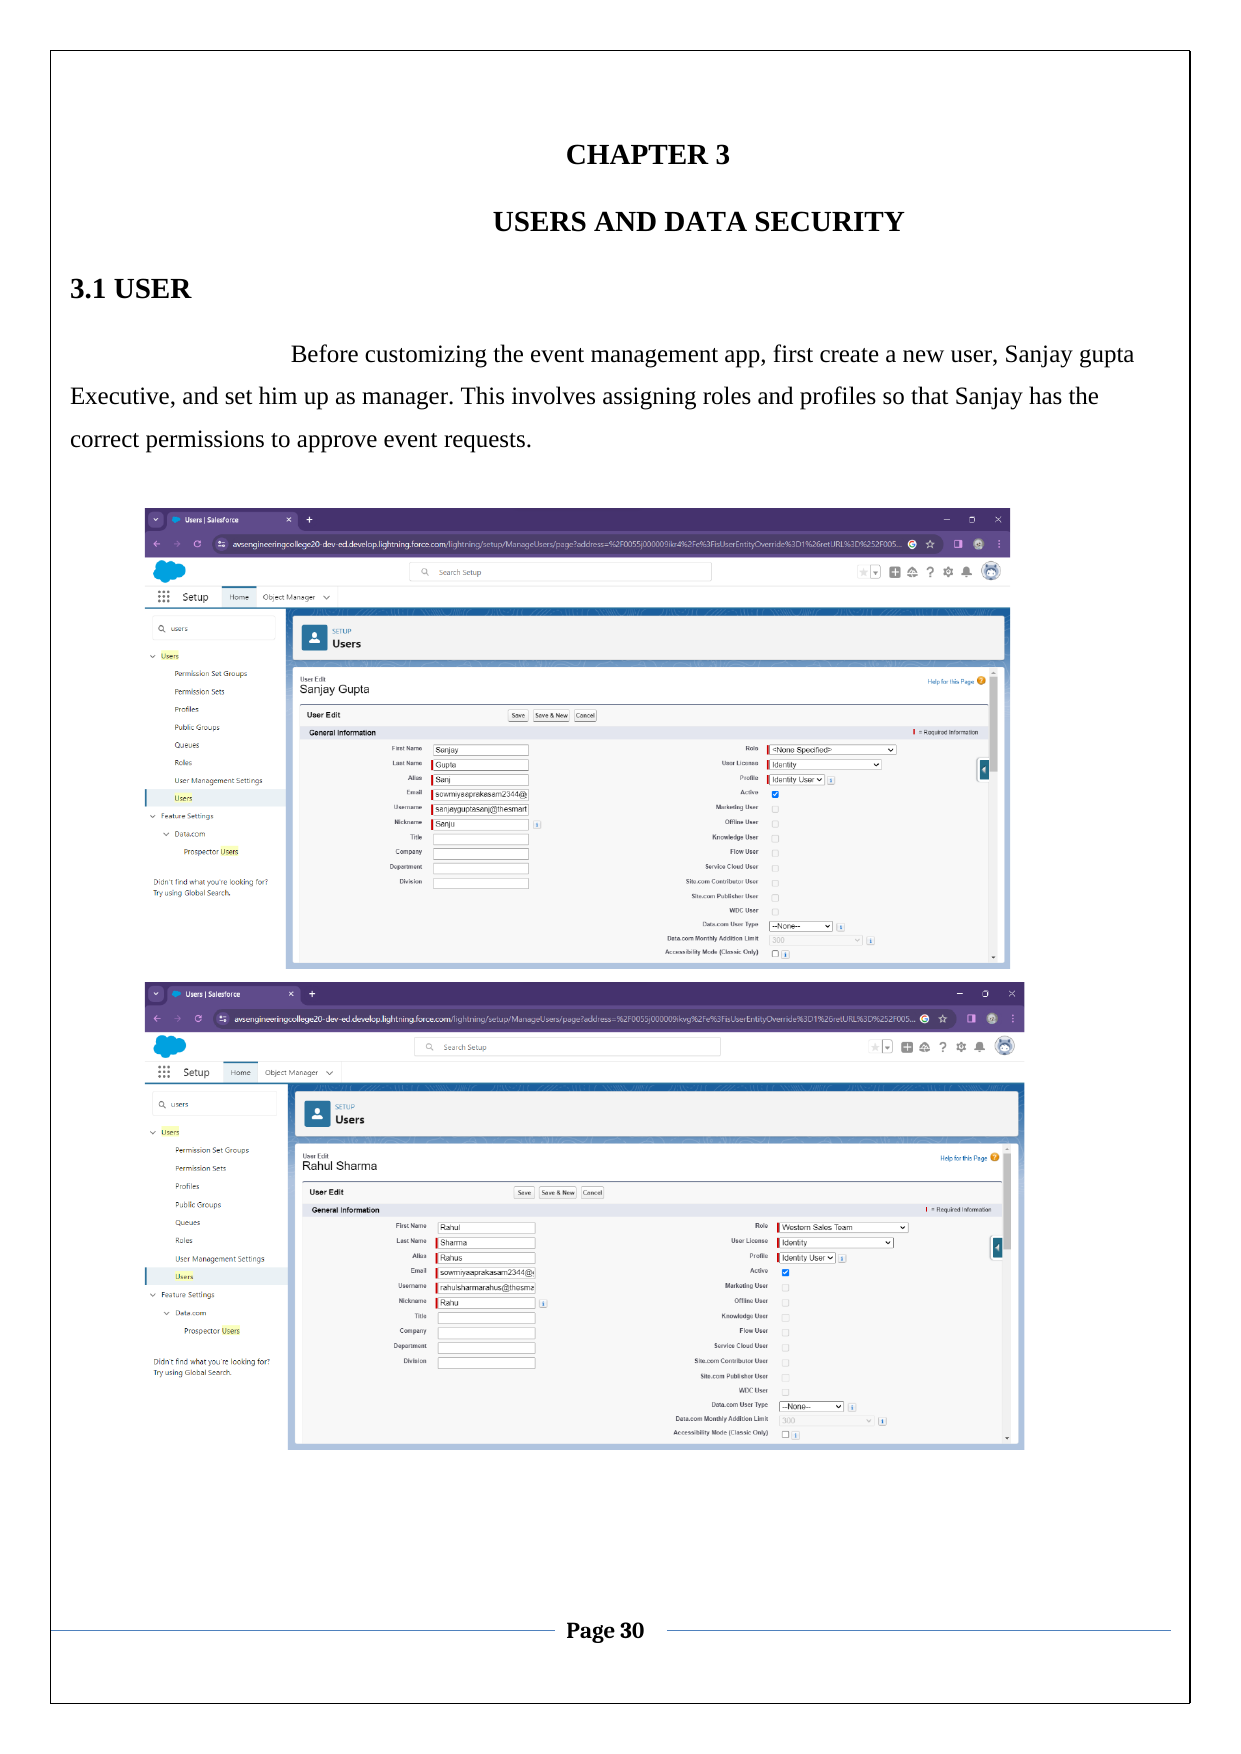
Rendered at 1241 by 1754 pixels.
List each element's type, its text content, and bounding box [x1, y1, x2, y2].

text 3.1 USER [63, 272, 1182, 305]
picture [144, 508, 1011, 969]
picture [144, 982, 1025, 1450]
text USERS AND DATA SECURITY [63, 204, 1182, 238]
text Before customizing the event management app, first create a new user, Sanjay gupta Executive, and set him up as manager. This involves assigning roles and profiles so that Sanjay has the correct permissions to approve event requests. [61, 339, 1138, 452]
text CHAPTER 3 [63, 137, 1182, 171]
